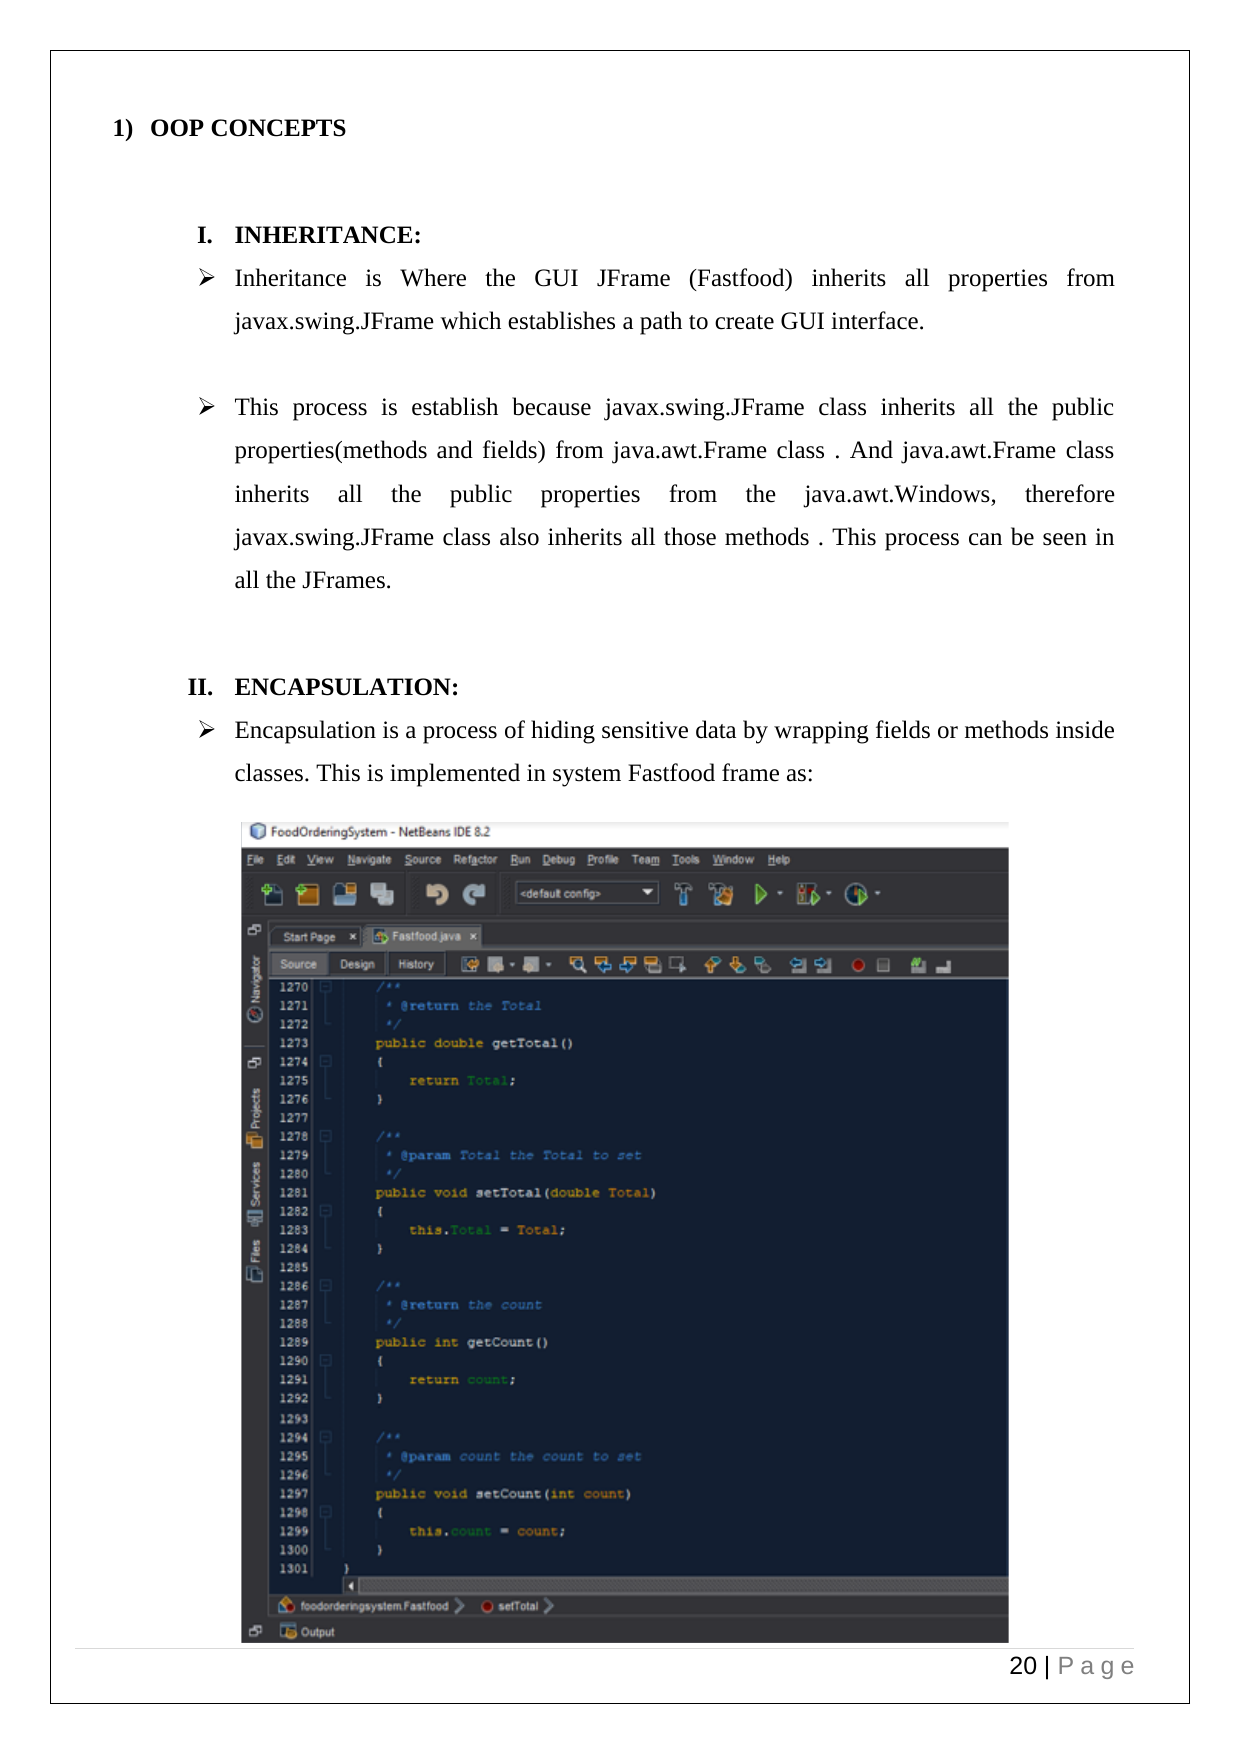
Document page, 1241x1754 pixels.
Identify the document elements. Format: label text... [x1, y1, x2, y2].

subtitle INHERITANCE: [197, 220, 1134, 249]
list Encapsulation is a process of hiding sensitive data by wrapping fields or methods inside classes. This is implemented in system Fastfood frame as: [197, 715, 1116, 787]
list Inheritance is Where the GUI JFrame (Fastfood) inherits all properties from javax.swing.JFrame which establishes a path to create GUI interface. [197, 263, 1116, 335]
list This process is establish because javax.swing.JFrame class inherits all the public properties(methods and fields) from java.awt.Frame class . And java.awt.Frame class inherits all the public properties from the java.awt.Windows, therefore javax.swing.JFrame class also inherits all those methods . This process can be seen in all the JFrames. [197, 392, 1116, 594]
subtitle OOP CONCEPTS [112, 113, 1134, 142]
picture [241, 822, 1009, 1643]
subtitle ENCAPSULATION: [187, 672, 1134, 701]
